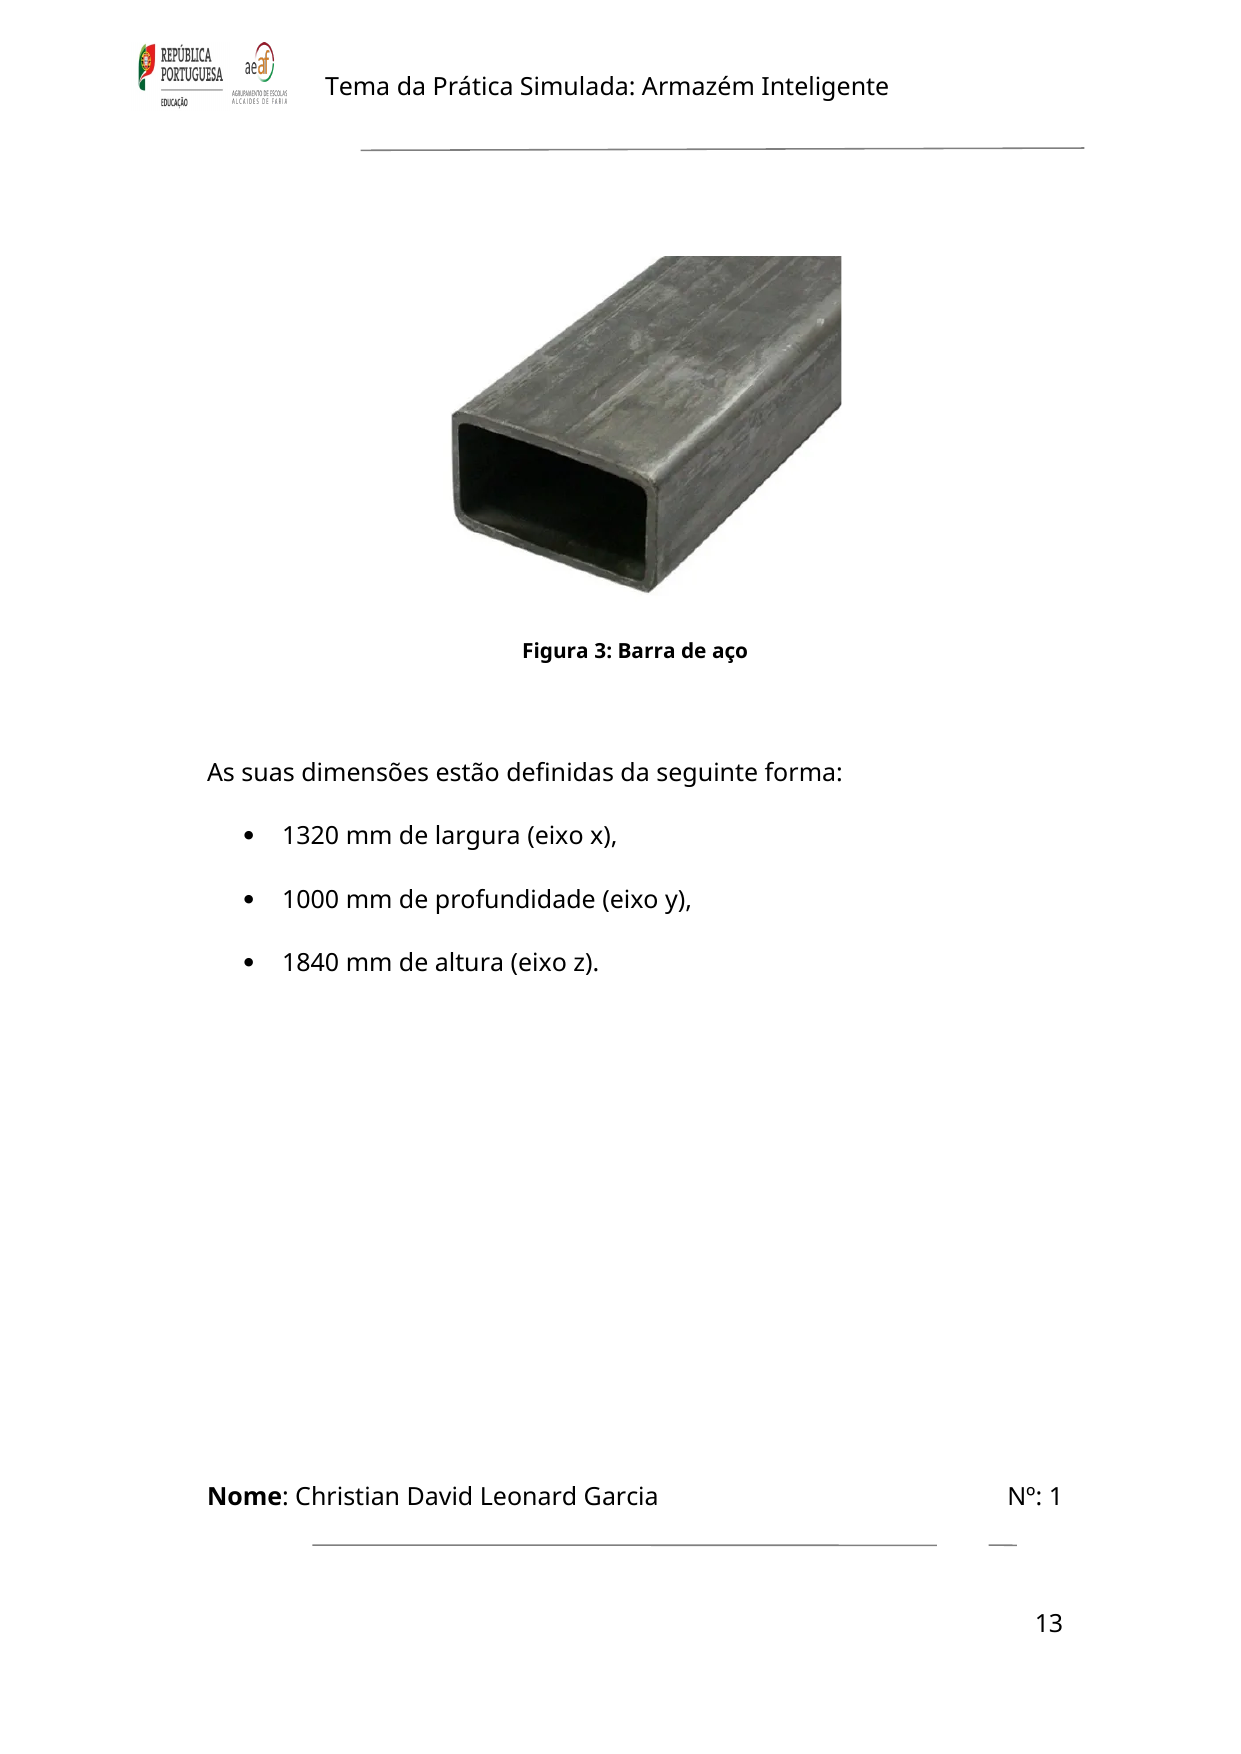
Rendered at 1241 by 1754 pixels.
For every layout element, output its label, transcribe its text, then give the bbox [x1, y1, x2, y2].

text Figura 3: Barra de aço [177, 636, 1063, 664]
list 1000 mm de profundidade (eixo y), [244, 881, 1063, 916]
list 1320 mm de largura (eixo x), [244, 818, 1063, 852]
picture [428, 256, 842, 607]
picture [232, 42, 287, 104]
text As suas dimensões estão definidas da seguinte forma: [177, 754, 1063, 788]
picture [130, 42, 231, 111]
list 1840 mm de altura (eixo z). [244, 945, 1063, 979]
